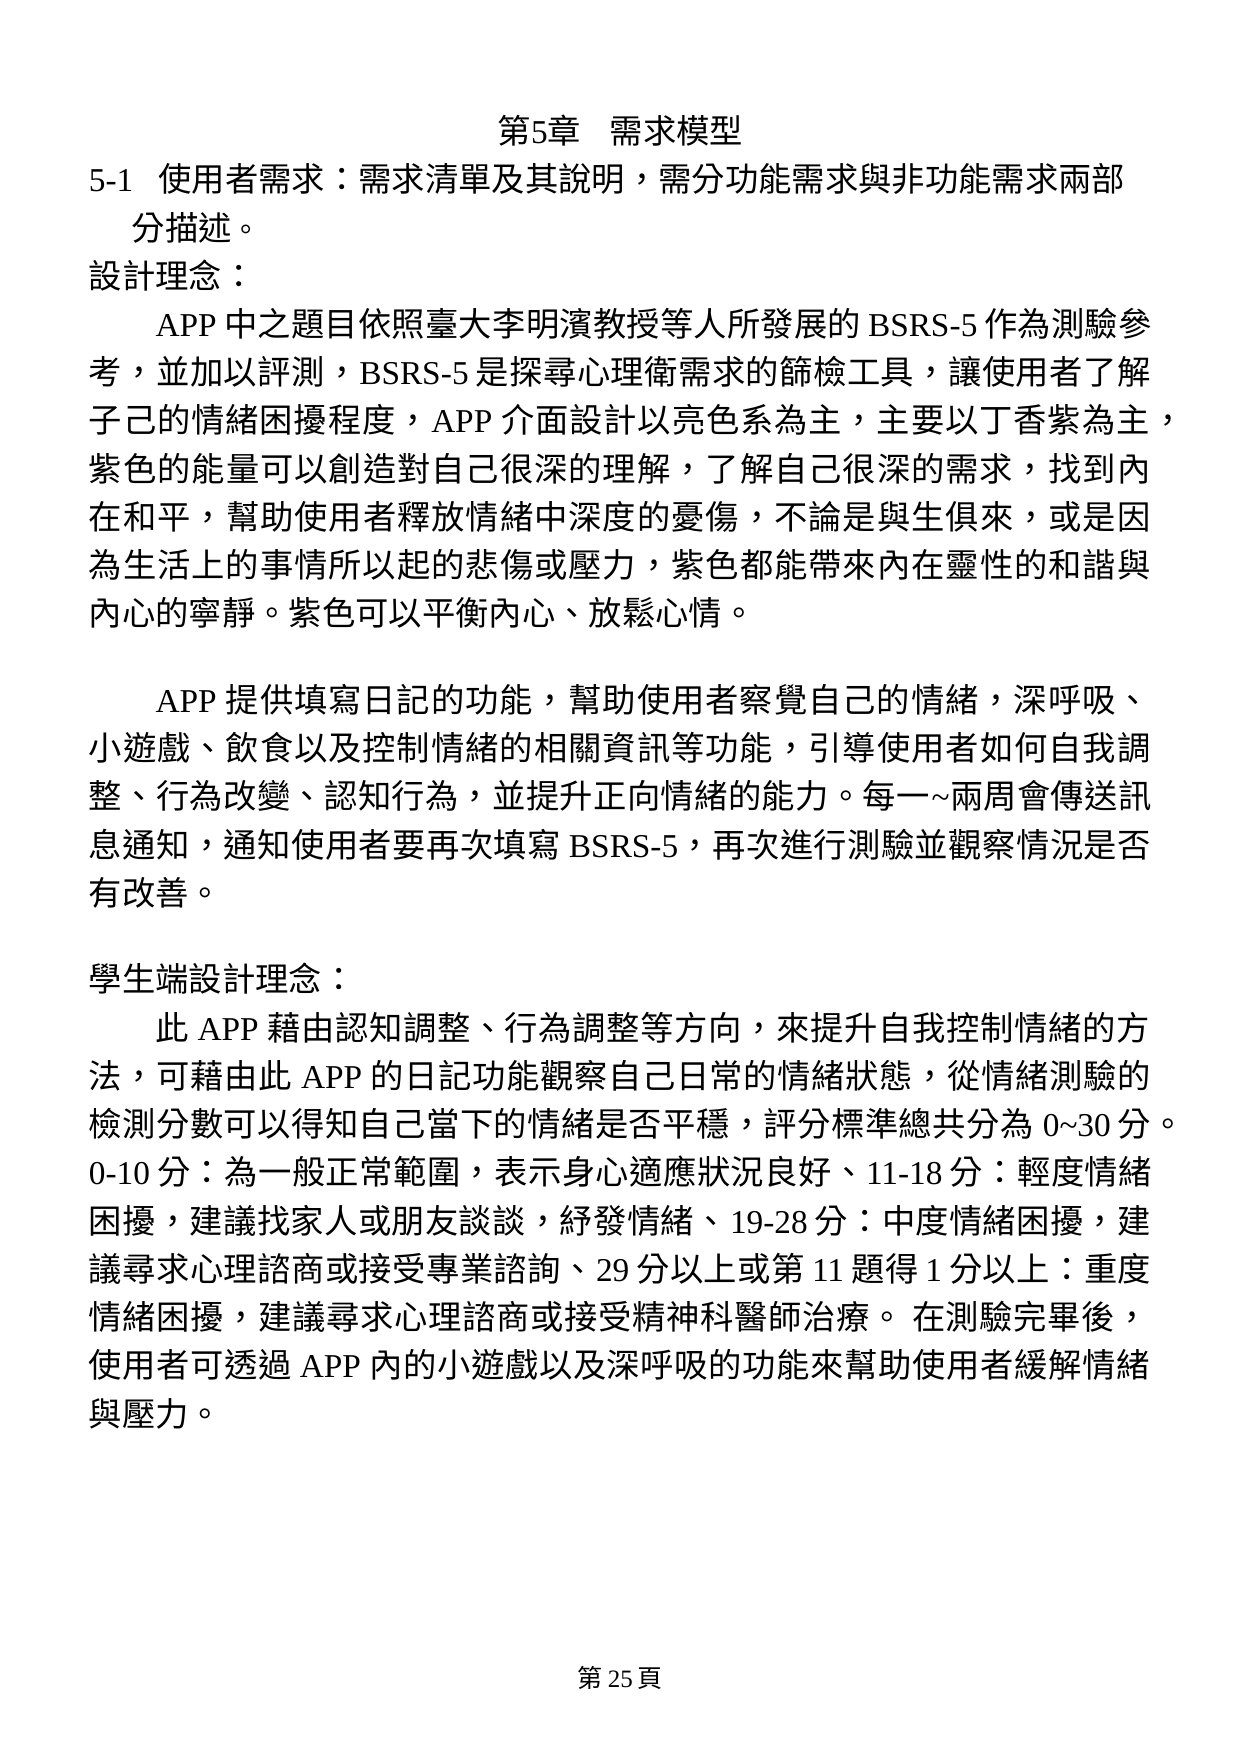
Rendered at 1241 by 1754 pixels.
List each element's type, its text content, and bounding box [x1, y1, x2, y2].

text APP 提供填寫日記的功能，幫助使用者察覺自己的情緒，深呼吸、小遊戲、飲食以及控制情緒的相關資訊等功能，引導使用者如何自我調整、行為改變、認知行為，並提升正向情緒的能力。每一~兩周會傳送訊息通知，通知使用者要再次填寫BSRS-5，再次進行測驗並觀察情況是否有改善。 [89, 674, 1152, 915]
list 需求模型 [89, 105, 1152, 153]
text 學生端設計理念： [89, 953, 1152, 1001]
text 設計理念： [89, 249, 1152, 298]
text 此 APP 藉由認知調整、行為調整等方向，來提升自我控制情緒的方法，可藉由此 APP 的日記功能觀察自己日常的情緒狀態，從情緒測驗的檢測分數可以得知自己當下的情緒是否平穩，評分標準總共分為0~30分。0-10分：為一般正常範圍，表示身心適應狀況良好、11-18分：輕度情緒困擾，建議找家人或朋友談談，紓發情緒、19-28分：中度情緒困擾，建議尋求心理諮商或接受專業諮詢、29分以上或第11題得1分以上：重度情緒困擾，建議尋求心理諮商或接受精神科醫師治療。 在測驗完畢後，使用者可透過APP 內的小遊戲以及深呼吸的功能來幫助使用者緩解情緒與壓力。 [89, 1001, 1152, 1436]
list 5-1 使用者需求：需求清單及其說明，需分功能需求與非功能需求兩部分描述。 [89, 153, 1152, 249]
text APP 中之題目依照臺大李明濱教授等人所發展的BSRS-5作為測驗參考，並加以評測，BSRS-5是探尋心理衛需求的篩檢工具，讓使用者了解子己的情緒困擾程度，APP 介面設計以亮色系為主，主要以丁香紫為主，紫色的能量可以創造對自己很深的理解，了解自己很深的需求，找到內在和平，幫助使用者釋放情緒中深度的憂傷，不論是與生俱來，或是因為生活上的事情所以起的悲傷或壓力，紫色都能帶來內在靈性的和諧與內心的寧靜。紫色可以平衡內心、放鬆心情。 [89, 298, 1152, 635]
